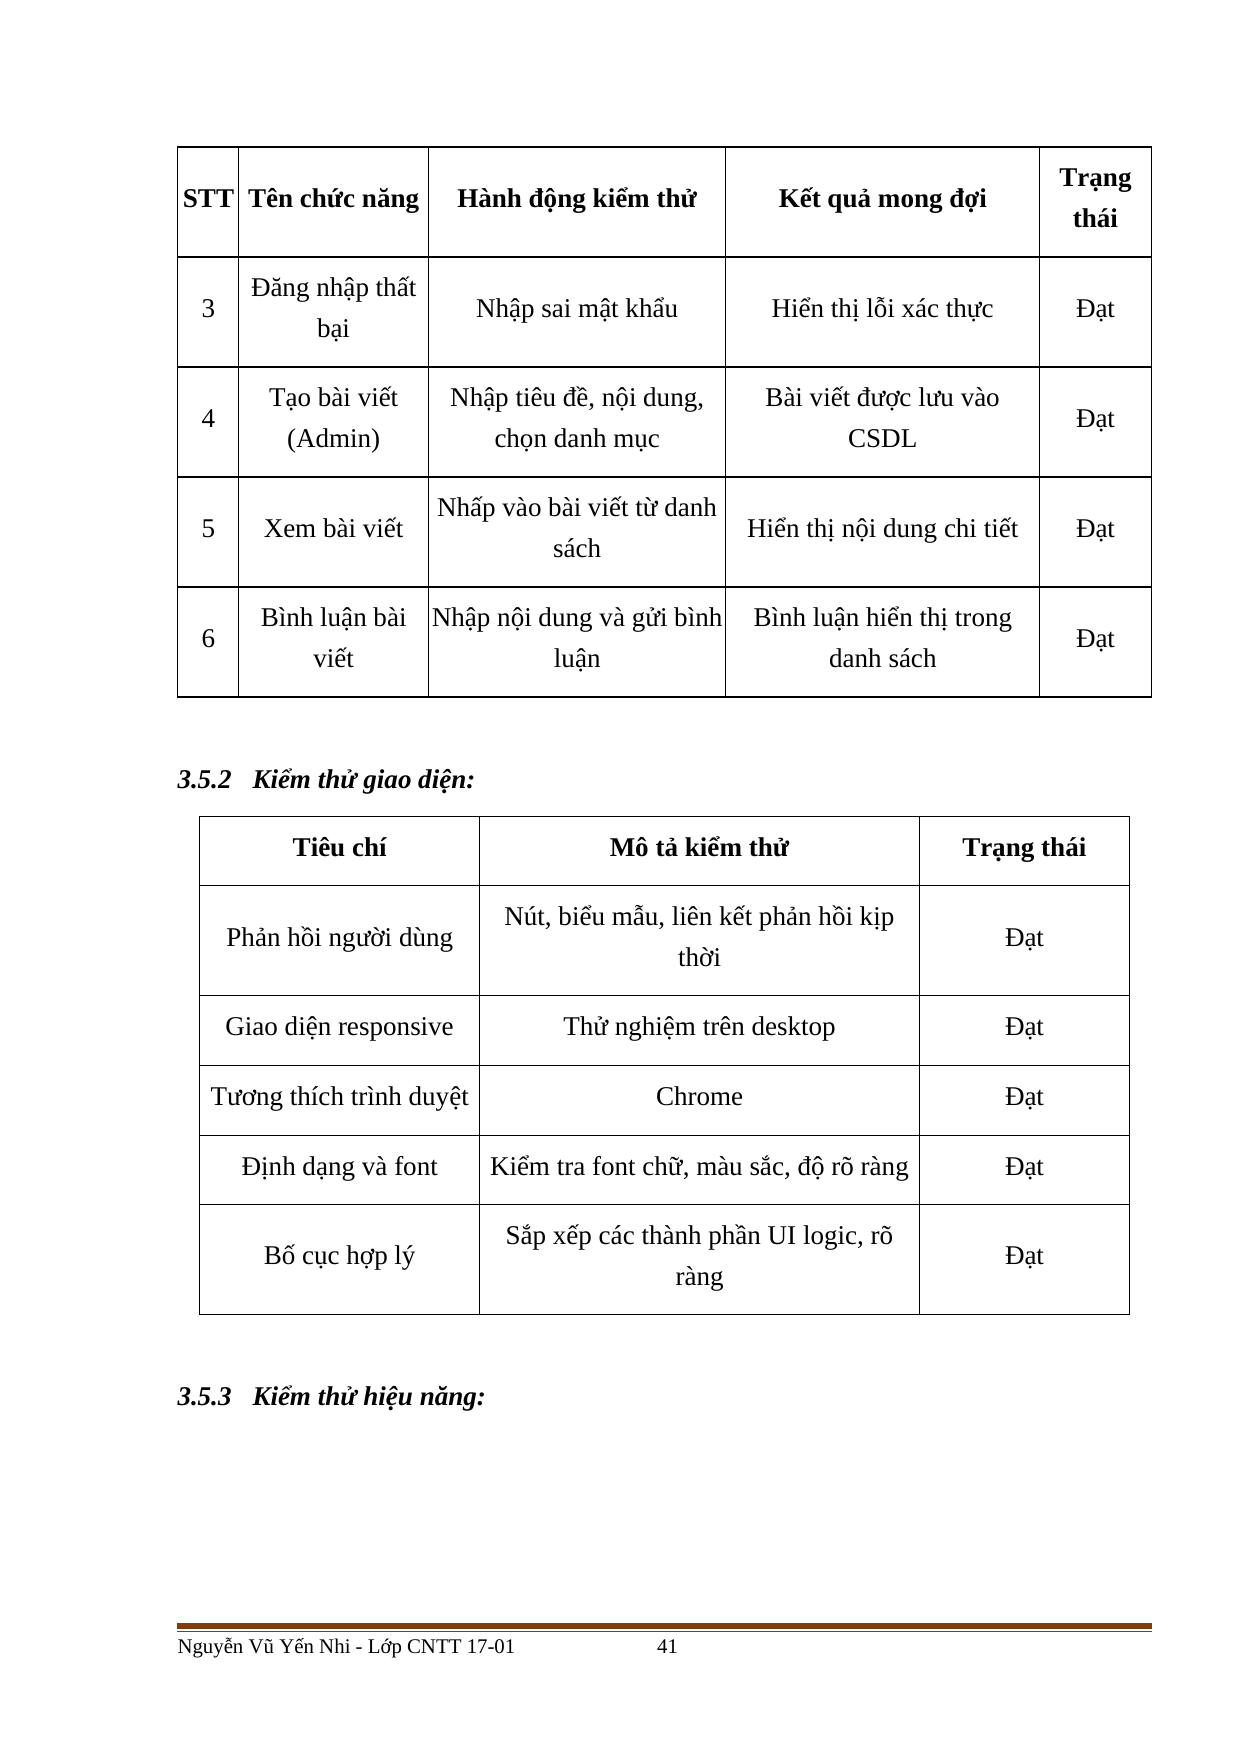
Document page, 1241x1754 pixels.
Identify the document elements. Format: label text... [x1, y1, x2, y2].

table_cell Bình luận hiển thị trong danh sách [726, 588, 1039, 696]
table_cell Sắp xếp các thành phần UI logic, rõ ràng [480, 1205, 919, 1314]
table_cell Nhập nội dung và gửi bình luận [429, 588, 725, 696]
table_cell Hiển thị lỗi xác thực [726, 258, 1039, 366]
table_cell Chrome [480, 1066, 919, 1134]
table_cell Đạt [920, 996, 1129, 1065]
table_cell Đạt [1040, 368, 1151, 476]
table_cell 5 [178, 478, 238, 586]
table_header Hành động kiểm thử [429, 148, 725, 256]
table_cell Bố cục hợp lý [200, 1205, 479, 1314]
table_cell Đạt [920, 1066, 1129, 1134]
table_header Tiêu chí [200, 817, 479, 885]
table_cell Tương thích trình duyệt [200, 1066, 479, 1134]
table_cell Thử nghiệm trên desktop [480, 996, 919, 1065]
table_cell Bình luận bài viết [239, 588, 428, 696]
table_cell 6 [178, 588, 238, 696]
table_header Tên chức năng [239, 148, 428, 256]
table_cell Đạt [920, 1205, 1129, 1314]
table_cell Định dạng và font [200, 1136, 479, 1204]
table_cell Đạt [1040, 478, 1151, 586]
table_cell 3 [178, 258, 238, 366]
table_cell Phản hồi người dùng [200, 886, 479, 995]
table_cell Đạt [920, 1136, 1129, 1204]
table_cell Nhấp vào bài viết từ danh sách [429, 478, 725, 586]
table_header Mô tả kiểm thử [480, 817, 919, 885]
table_cell Nút, biểu mẫu, liên kết phản hồi kịp thời [480, 886, 919, 995]
table_cell Bài viết được lưu vào CSDL [726, 368, 1039, 476]
table_cell Đạt [1040, 258, 1151, 366]
table_cell Đạt [920, 886, 1129, 995]
table_cell Tạo bài viết (Admin) [239, 368, 428, 476]
table_header STT [178, 148, 238, 256]
table_cell Nhập tiêu đề, nội dung, chọn danh mục [429, 368, 725, 476]
table_cell Nhập sai mật khẩu [429, 258, 725, 366]
table_cell Giao diện responsive [200, 996, 479, 1065]
table_header Trạng thái [1040, 148, 1151, 256]
table_cell Đăng nhập thất bại [239, 258, 428, 366]
subtitle Kiểm thử hiệu năng: [177, 1381, 1152, 1412]
table_cell 4 [178, 368, 238, 476]
table_header Trạng thái [920, 817, 1129, 885]
table_cell Xem bài viết [239, 478, 428, 586]
table_cell Hiển thị nội dung chi tiết [726, 478, 1039, 586]
table_cell Đạt [1040, 588, 1151, 696]
subtitle Kiểm thử giao diện: [177, 763, 1152, 794]
table_cell Kiểm tra font chữ, màu sắc, độ rõ ràng [480, 1136, 919, 1204]
table_header Kết quả mong đợi [726, 148, 1039, 256]
